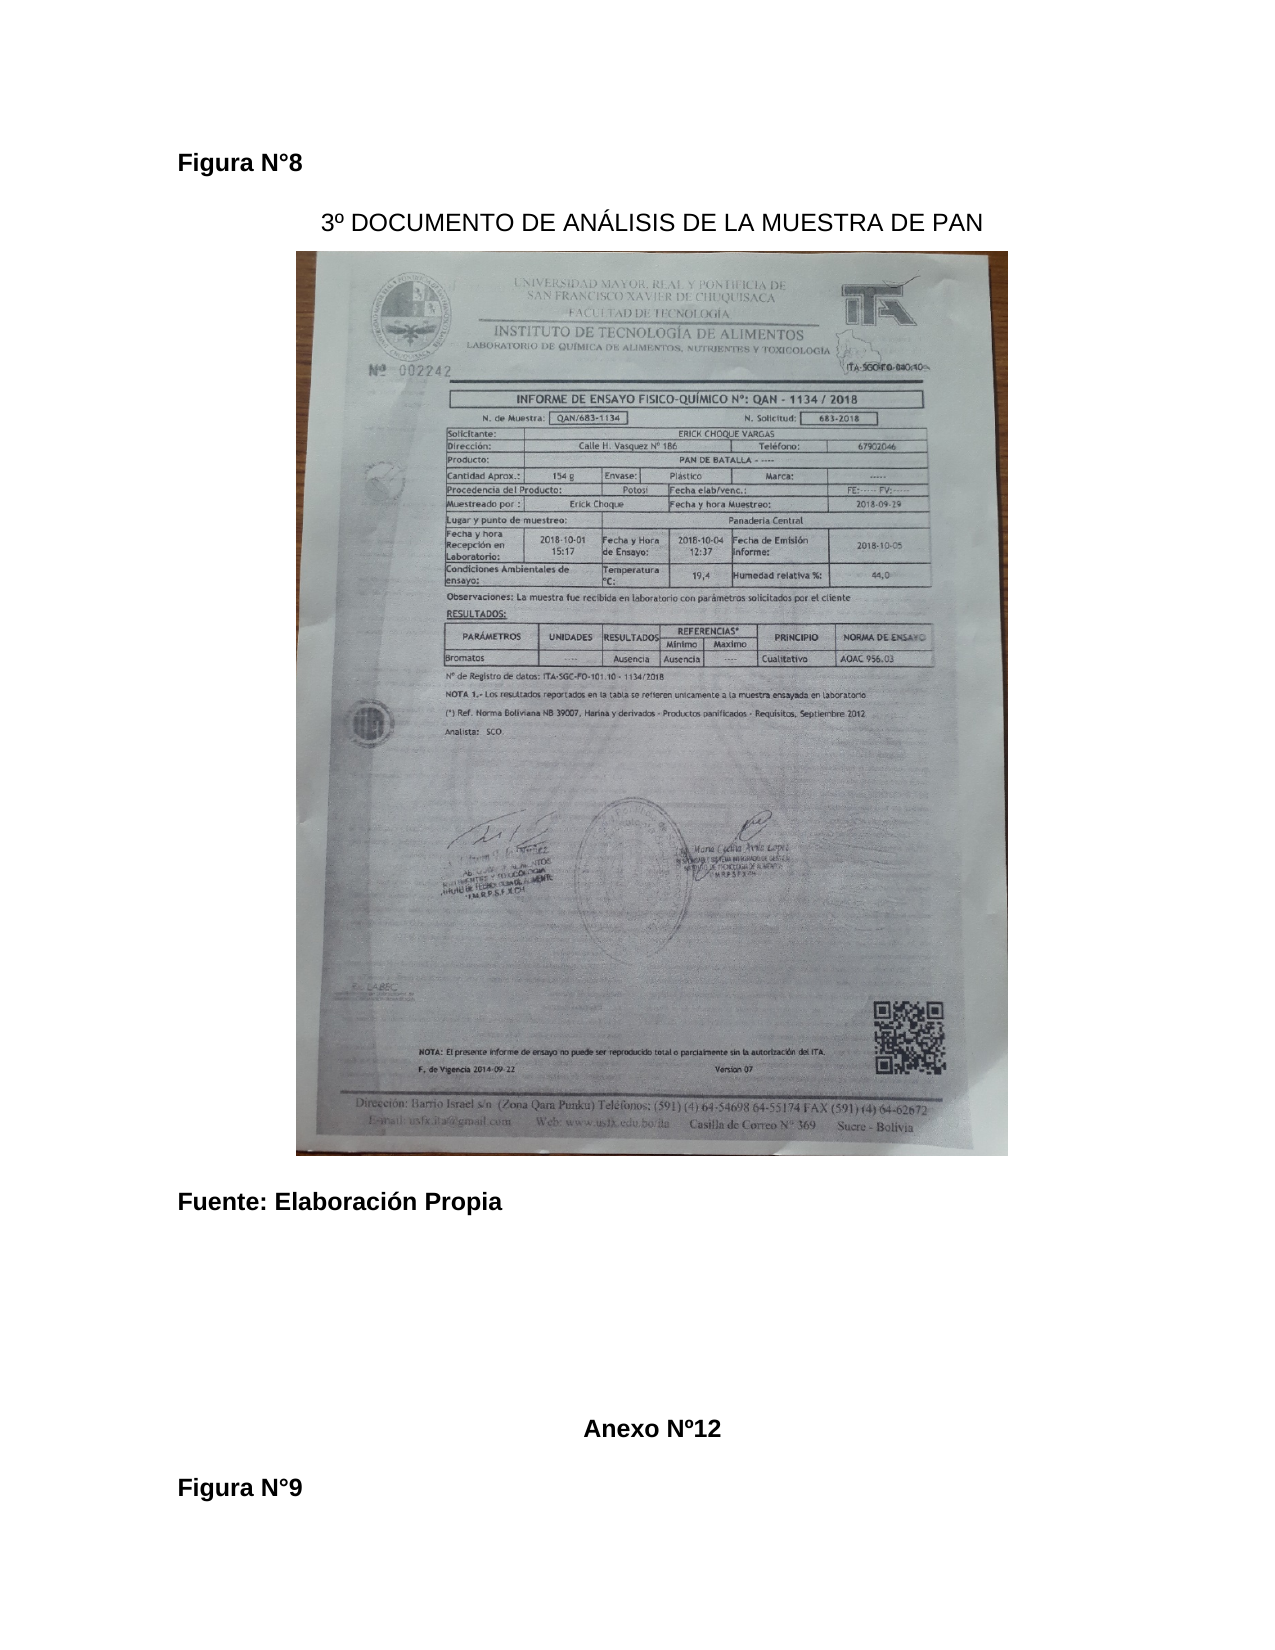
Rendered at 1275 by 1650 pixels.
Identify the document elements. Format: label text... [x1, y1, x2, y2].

picture [296, 251, 1008, 1156]
text Anexo Nº12 [177, 1414, 1127, 1442]
text Figura N°9 [177, 1473, 1127, 1502]
text Figura N°8 [177, 148, 1127, 176]
text Fuente: Elaboración Propia [177, 1187, 1127, 1216]
